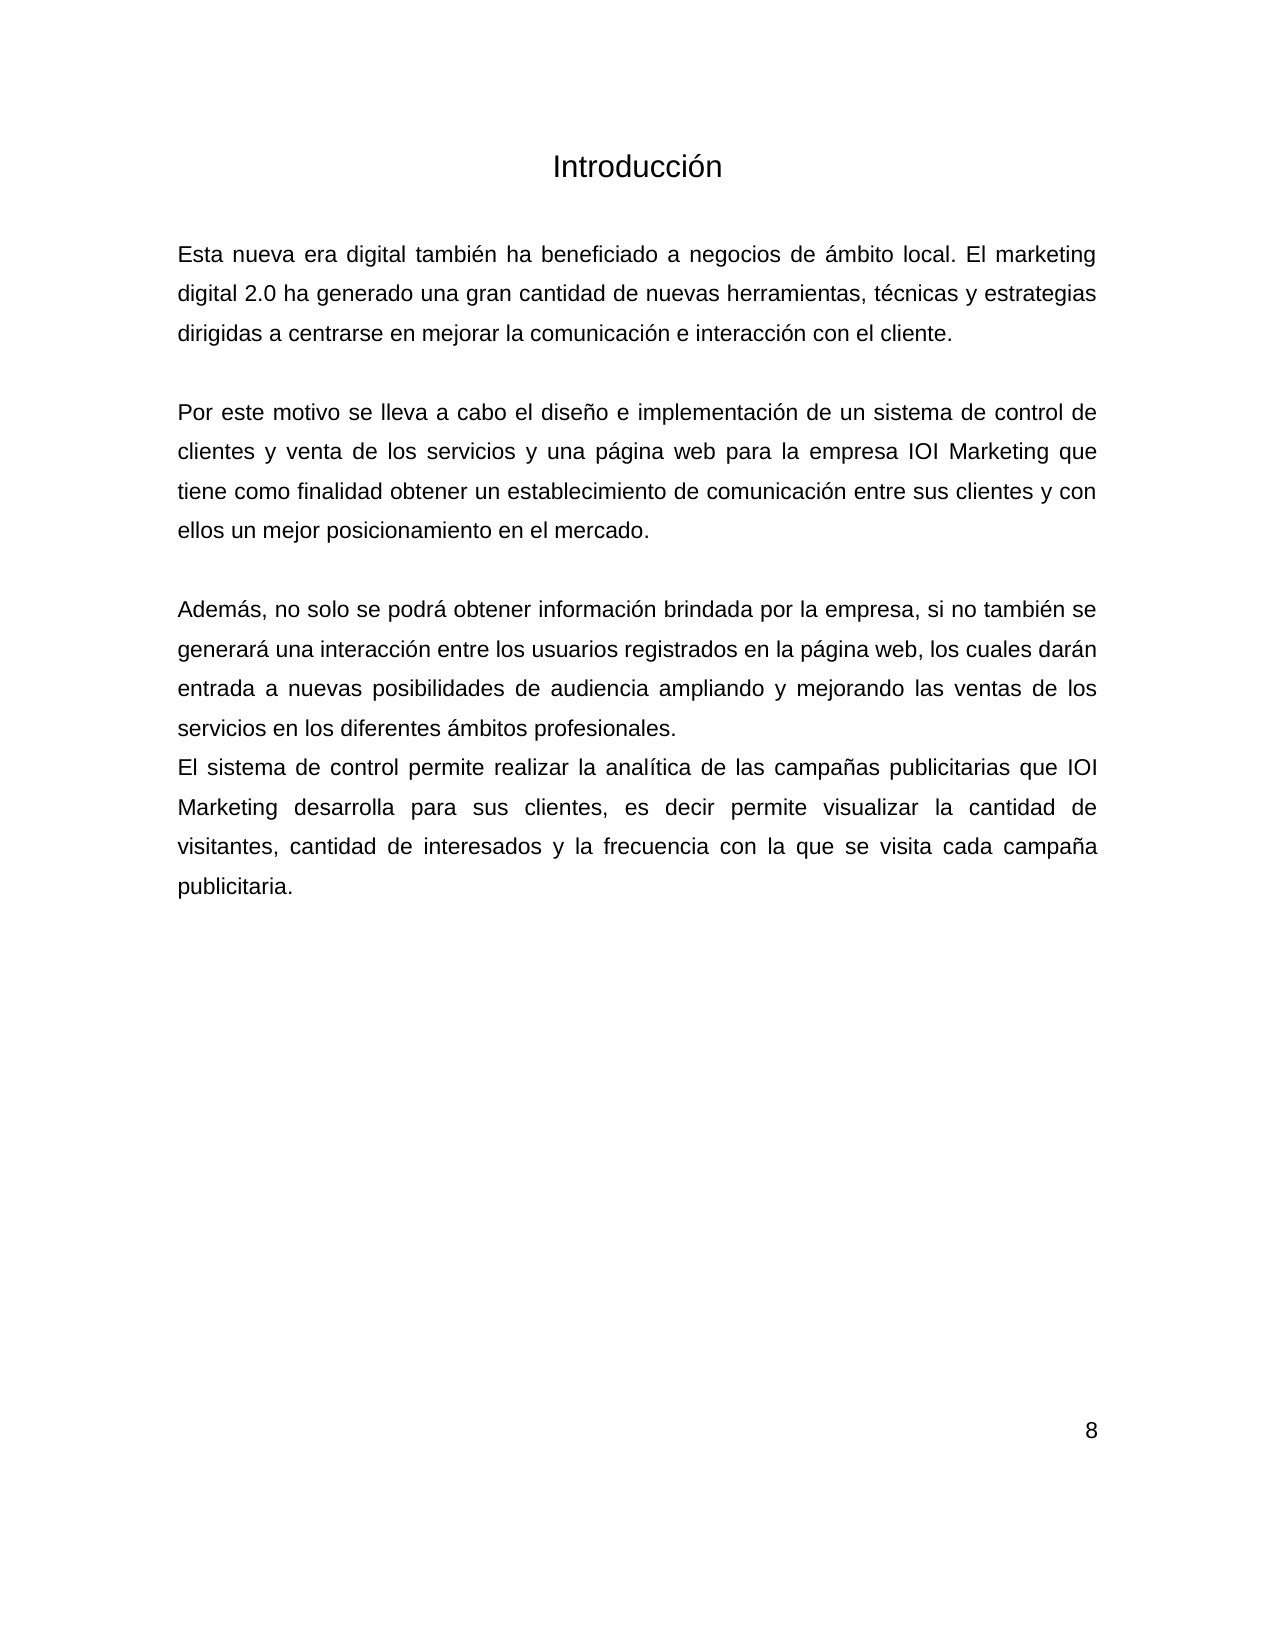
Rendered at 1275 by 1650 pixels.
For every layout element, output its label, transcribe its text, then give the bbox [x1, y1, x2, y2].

text Esta nueva era digital también ha beneficiado a negocios de ámbito local. El marketing digital 2.0 ha generado una gran cantidad de nuevas herramientas, técnicas y estrategias dirigidas a centrarse en mejorar la comunicación e interacción con el cliente. [177, 241, 1098, 346]
text Además, no solo se podrá obtener información brindada por la empresa, si no también se generará una interacción entre los usuarios registrados en la página web, los cuales darán entrada a nuevas posibilidades de audiencia ampliando y mejorando las ventas de los servicios en los diferentes ámbitos profesionales. [177, 596, 1098, 741]
text Por este motivo se lleva a cabo el diseño e implementación de un sistema de control de clientes y venta de los servicios y una página web para la empresa IOI Marketing que tiene como finalidad obtener un establecimiento de comunicación entre sus clientes y con ellos un mejor posicionamiento en el mercado. [177, 399, 1098, 544]
subtitle Introducción [177, 148, 1098, 183]
text El sistema de control permite realizar la analítica de las campañas publicitarias que IOI Marketing desarrolla para sus clientes, es decir permite visualizar la cantidad de visitantes, cantidad de interesados y la frecuencia con la que se visita cada campaña publicitaria. [177, 754, 1098, 899]
